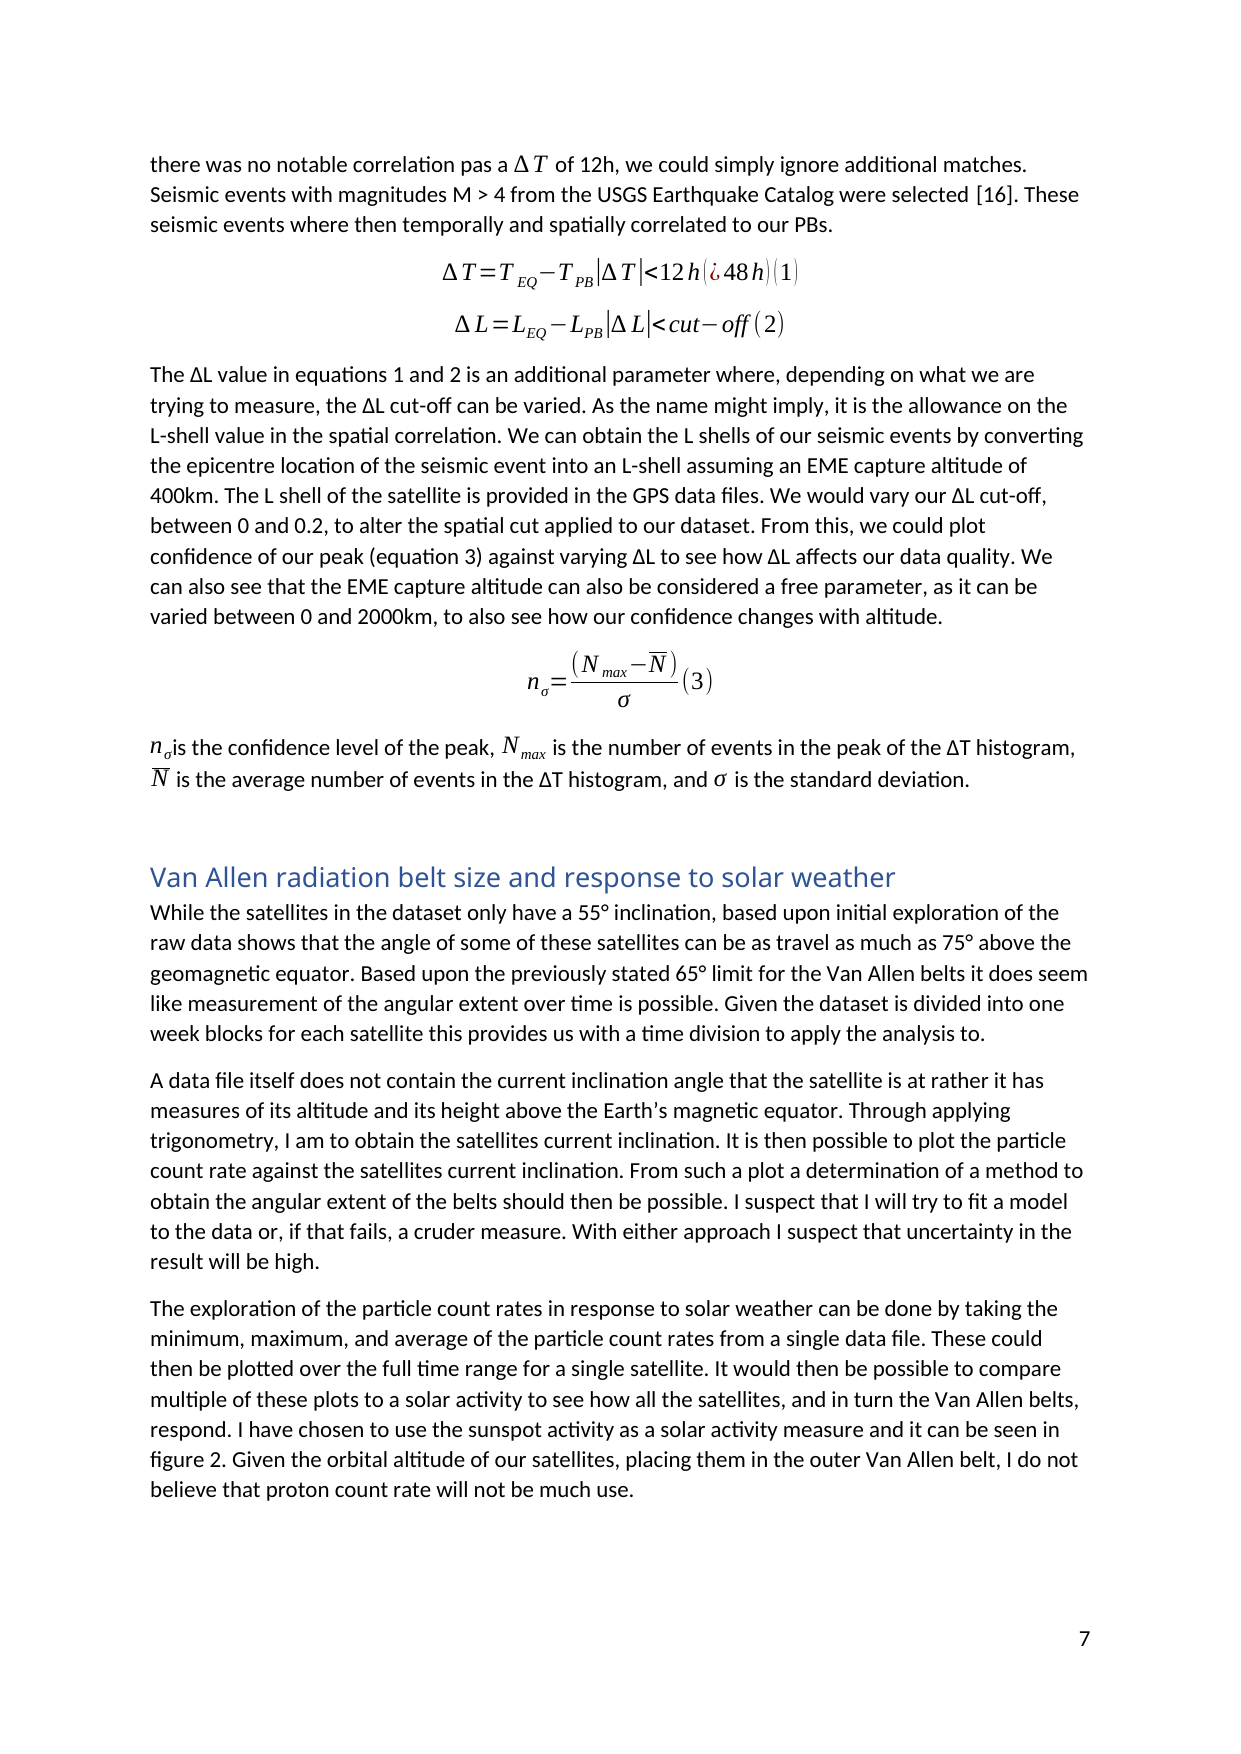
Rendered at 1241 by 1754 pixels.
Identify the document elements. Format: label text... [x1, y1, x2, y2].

text is the confidence level of the peak, is the number of events in the peak of the ∆T histogram, is the average number of events in the ∆T histogram, and is the standard deviation. [150, 731, 1090, 793]
text The ∆L value in equations 1 and 2 is an additional parameter where, depending on what we are trying to measure, the ∆L cut-off can be varied. As the name might imply, it is the allowance on the L-shell value in the spatial correlation. We can obtain the L shells of our seismic events by converting the epicentre location of the seismic event into an L-shell assuming an EME capture altitude of 400km. The L shell of the satellite is provided in the GPS data files. We would vary our ∆L cut-off, between 0 and 0.2, to alter the spatial cut applied to our dataset. From this, we could plot confidence of our peak (equation 3) against varying ∆L to see how ∆L affects our data quality. We can also see that the EME capture altitude can also be considered a free parameter, as it can be varied between 0 and 2000km, to also see how our confidence changes with altitude. [150, 361, 1090, 630]
text A data file itself does not contain the current inclination angle that the satellite is at rather it has measures of its altitude and its height above the Earth’s magnetic equator. Through applying trigonometry, I am to obtain the satellites current inclination. It is then possible to plot the particle count rate against the satellites current inclination. From such a plot a determination of a method to obtain the angular extent of the belts should then be possible. I suspect that I will try to fit a model to the data or, if that fails, a cruder measure. With either approach I suspect that uncertainty in the result will be high. [150, 1066, 1090, 1275]
text While the satellites in the dataset only have a 55° inclination, based upon initial exploration of the raw data shows that the angle of some of these satellites can be as travel as much as 75° above the geomagnetic equator. Based upon the previously stated 65° limit for the Van Allen belts it does seem like measurement of the angular extent over time is possible. Given the dataset is divided into one week blocks for each satellite this provides us with a time division to apply the analysis to. [150, 898, 1090, 1047]
text The exploration of the particle count rates in response to solar weather can be done by taking the minimum, maximum, and average of the particle count rates from a single data file. These could then be plotted over the full time range for a single satellite. It would then be possible to compare multiple of these plots to a solar activity to see how all the satellites, and in turn the Van Allen belts, respond. I have chosen to use the sunspot activity as a solar activity measure and it can be seen in figure 2. Given the orbital altitude of our satellites, placing them in the outer Van Allen belt, I do not believe that proton count rate will not be much use. [150, 1294, 1090, 1503]
subtitle Van Allen radiation belt size and response to solar weather [150, 858, 1090, 895]
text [150, 150, 1090, 238]
